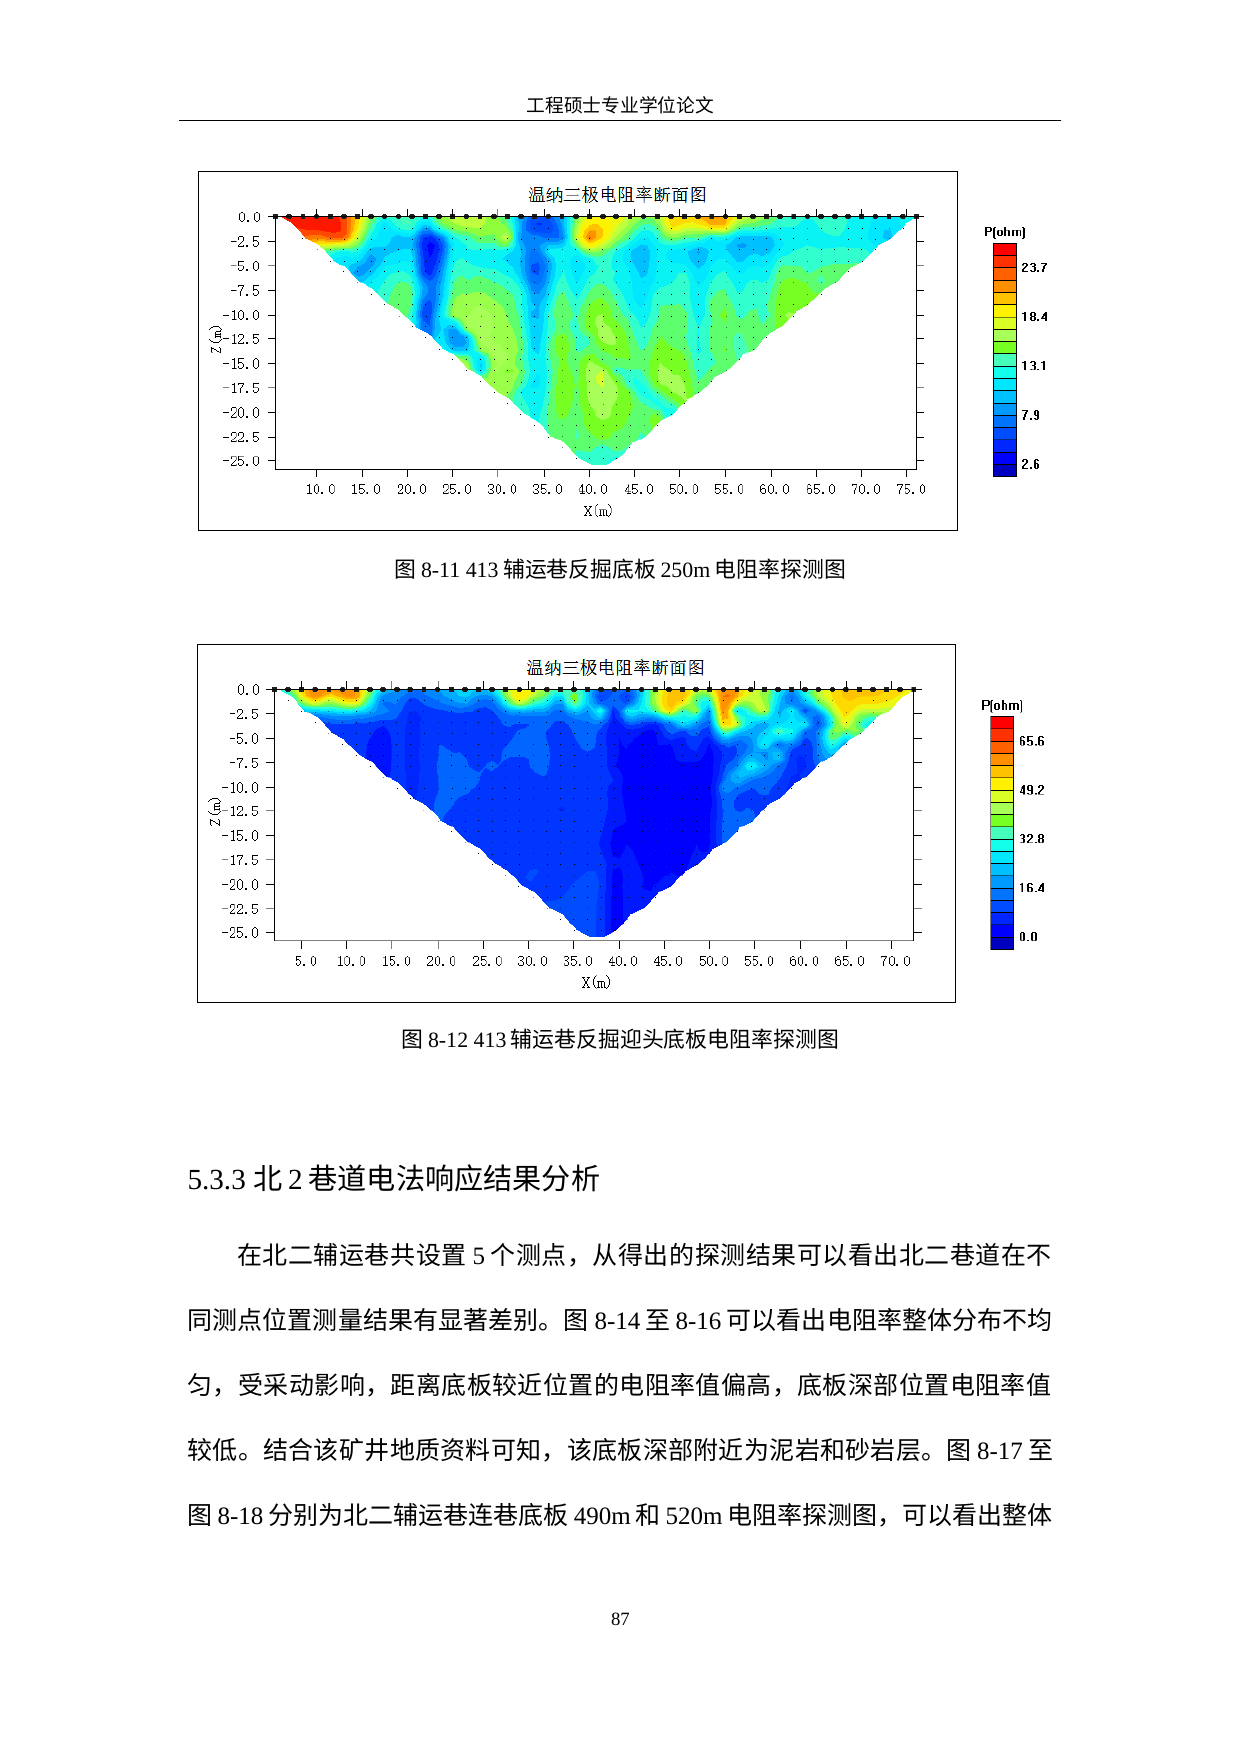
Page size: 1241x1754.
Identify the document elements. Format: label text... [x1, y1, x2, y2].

text 图8-11 413辅运巷反掘底板250m电阻率探测图 [187, 552, 1053, 584]
picture [187, 631, 1053, 1006]
picture [187, 162, 1053, 544]
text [187, 1221, 1053, 1546]
text 图8-12 413辅运巷反掘迎头底板电阻率探测图 [187, 1021, 1053, 1054]
text 5.3.3 北2巷道电法响应结果分析 [187, 1144, 1053, 1209]
